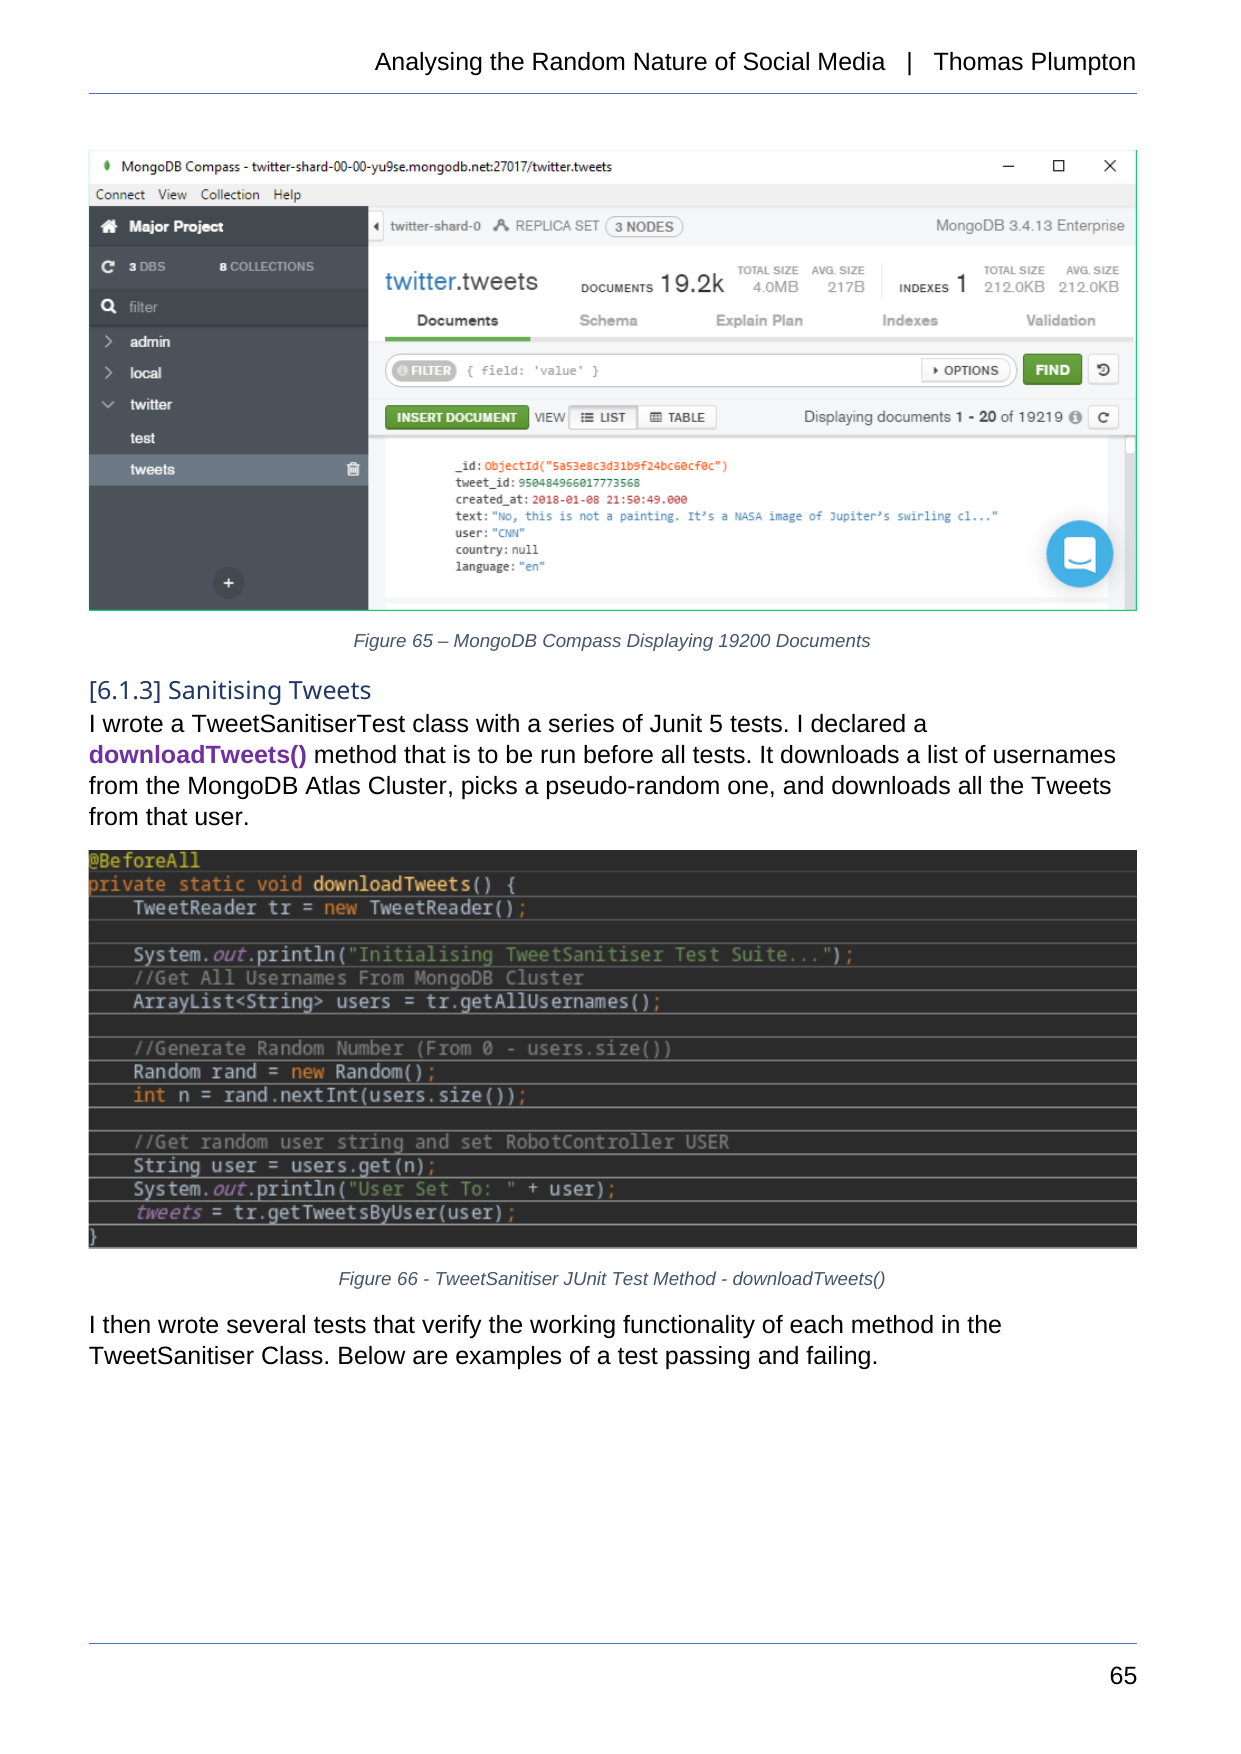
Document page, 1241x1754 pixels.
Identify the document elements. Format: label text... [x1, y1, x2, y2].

text I wrote a TweetSanitiserTest class with a series of Junit 5 tests. I declared a downloadTweets() method that is to be run before all tests. It downloads a list of usernames from the MongoDB Atlas Cluster, picks a pseudo-random one, and downloads all the Tweets from that user. [89, 709, 1137, 831]
picture [88, 150, 1137, 611]
subtitle [6.1.3] Sanitising Tweets [89, 672, 1137, 706]
text Figure 65 – MongoDB Compass Displaying 19200 Documents [89, 630, 1137, 652]
text Figure 66 - TweetSanitiser JUnit Test Method - downloadTweets() [89, 1267, 1137, 1289]
text I then wrote several tests that verify the working functionality of each method in the TweetSanitiser Class. Below are examples of a test passing and failing. [89, 1310, 1137, 1369]
